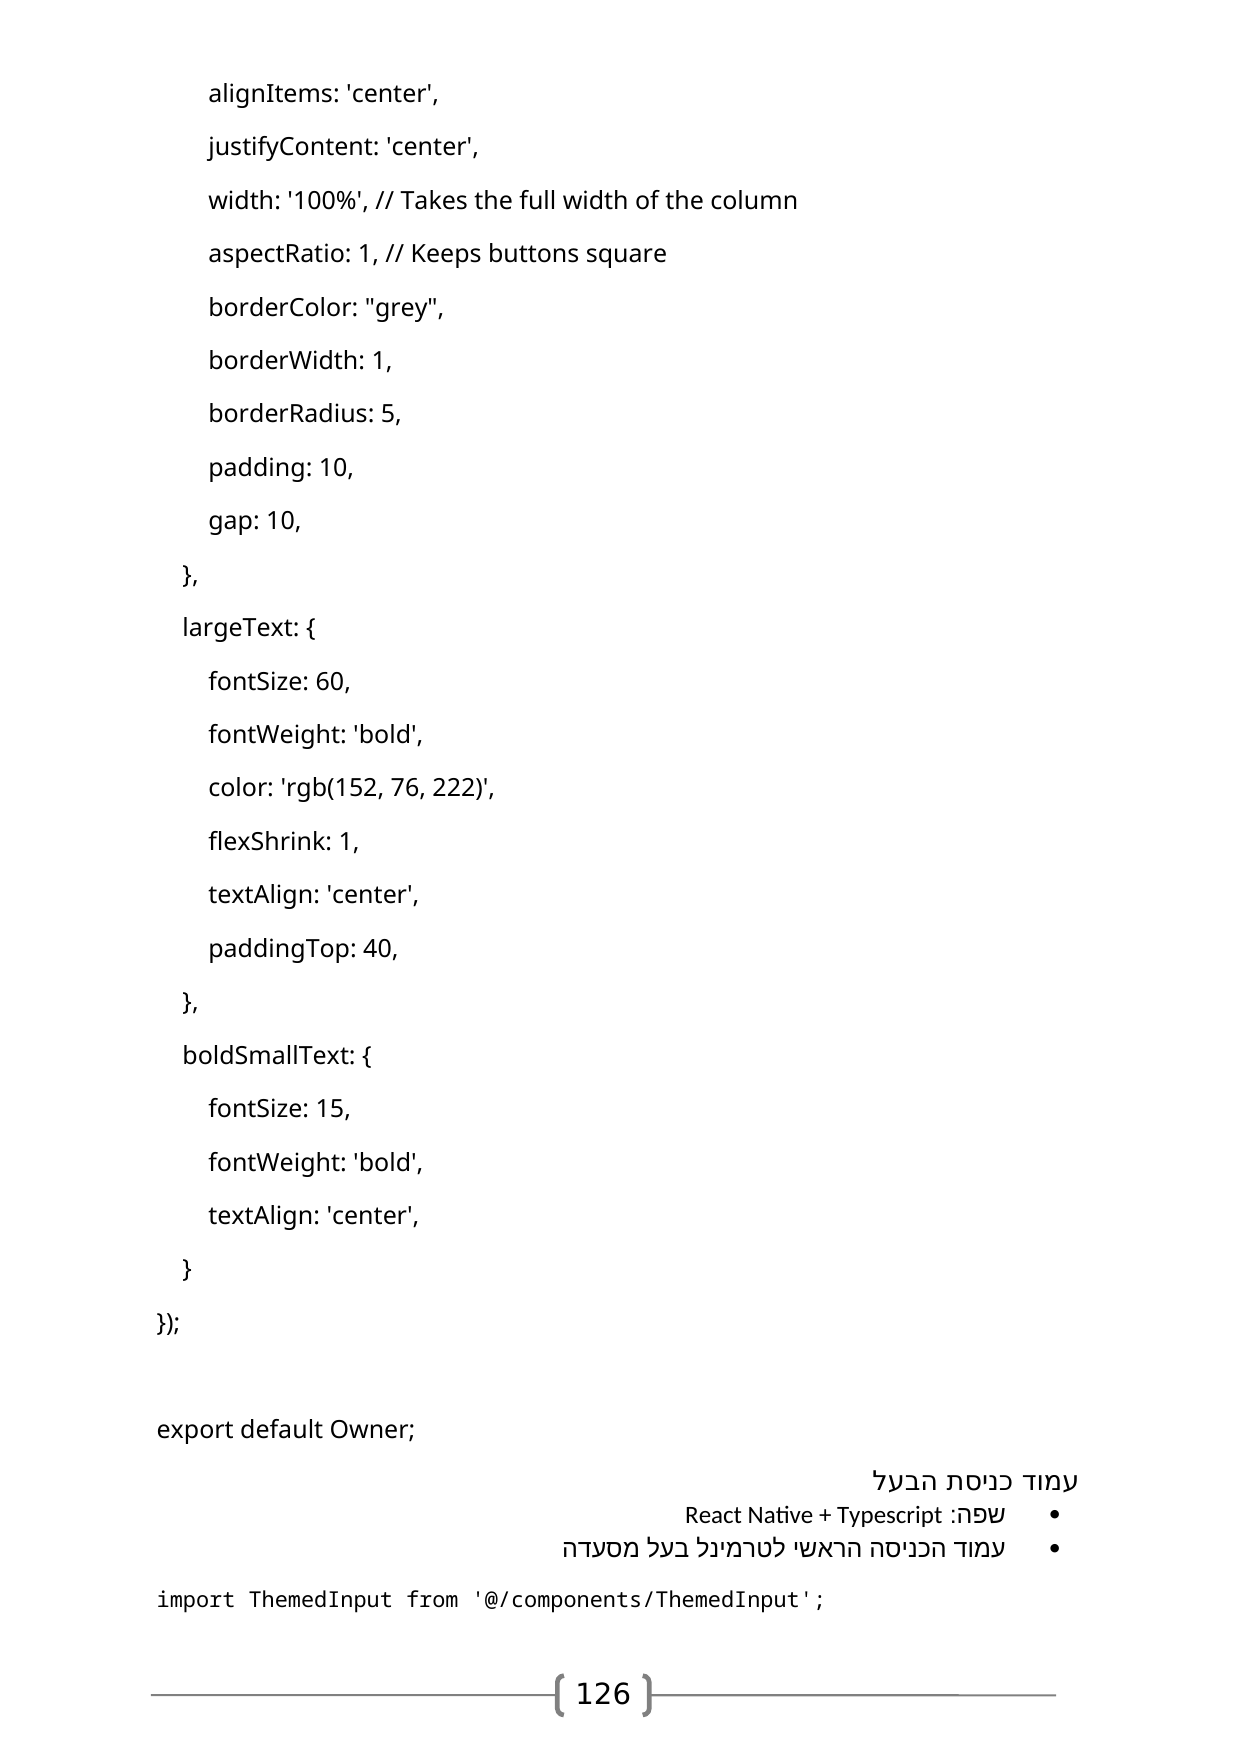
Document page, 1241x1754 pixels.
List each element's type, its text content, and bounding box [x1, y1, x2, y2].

text borderRadius: 5, [156, 396, 1088, 430]
text textAlign: 'center', [156, 877, 1088, 911]
text gap: 10, [156, 503, 1088, 537]
list עמוד הכניסה הראשי לטרמינל בעל מסעדה [119, 1534, 1050, 1563]
text }, [156, 556, 1088, 590]
list שפה: React Native + Typescript [119, 1499, 1050, 1529]
text fontSize: 15, [156, 1091, 1088, 1125]
text boldSmallText: { [156, 1037, 1088, 1071]
text justifyContent: 'center', [156, 129, 1088, 163]
text padding: 10, [156, 449, 1088, 483]
text flexShrink: 1, [156, 823, 1088, 858]
text aspectRatio: 1, // Keeps buttons square [156, 236, 1088, 270]
text alignItems: 'center', [156, 75, 1088, 109]
text export default Owner; [156, 1411, 1088, 1445]
text }); [156, 1304, 1088, 1338]
text paddingTop: 40, [156, 930, 1088, 964]
text largeText: { [156, 610, 1088, 644]
text fontSize: 60, [156, 663, 1088, 697]
text import ThemedInput from '@/components/ThemedInput'; [156, 1584, 1088, 1613]
text borderColor: "grey", [156, 289, 1088, 323]
text fontWeight: 'bold', [156, 1144, 1088, 1178]
subtitle עמוד כניסת הבעל [119, 1465, 1088, 1496]
text } [156, 1251, 1088, 1285]
text textAlign: 'center', [156, 1198, 1088, 1232]
text borderWidth: 1, [156, 343, 1088, 377]
text width: '100%', // Takes the full width of the column [156, 182, 1088, 216]
text }, [156, 984, 1088, 1018]
text color: 'rgb(152, 76, 222)', [156, 770, 1088, 804]
text fontWeight: 'bold', [156, 717, 1088, 751]
